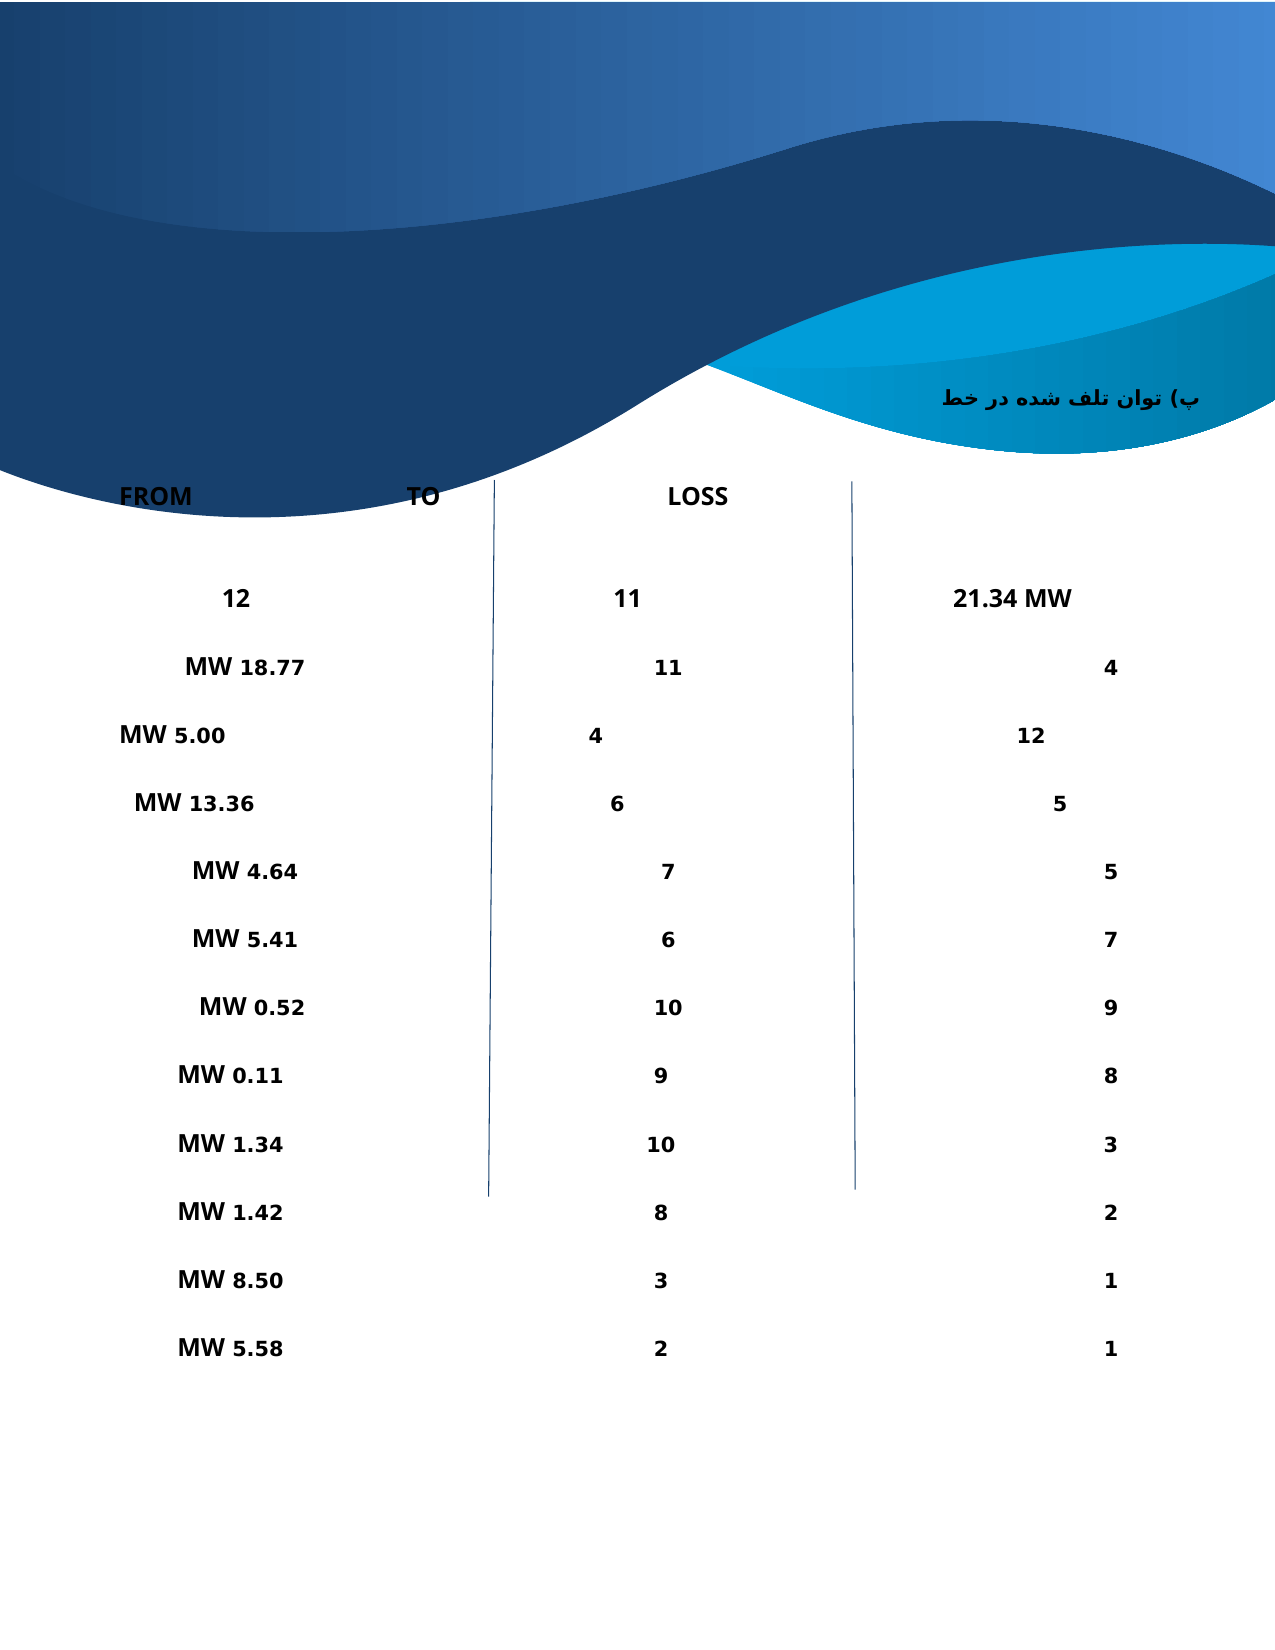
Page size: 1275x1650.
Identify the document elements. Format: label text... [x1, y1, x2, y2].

text 7 6 5.41 MW [119, 921, 490, 955]
text 8 9 0.11 MW [119, 1057, 489, 1091]
text 12 4 5.00 MW [493, 717, 852, 751]
text 12 11 21.34 MW [494, 580, 851, 614]
text 5 6 13.36 MW [493, 785, 852, 819]
text 4 11 18.77 MW [119, 648, 492, 682]
text 9 10 0.52 MW [491, 989, 853, 1023]
text پ) توان تلف شده در خط [119, 386, 1200, 410]
text 4 11 18.77 MW [854, 648, 1242, 682]
text 5 7 4.64 MW [855, 853, 1242, 887]
text 3 10 1.34 MW [119, 1125, 488, 1159]
text 9 10 0.52 MW [855, 989, 1242, 1023]
text 7 6 5.41 MW [492, 921, 853, 955]
text FROM TO LOSS [119, 478, 1200, 512]
text 5 7 4.64 MW [119, 853, 490, 887]
text 1 3 8.50 MW [119, 1262, 1242, 1296]
text 3 10 1.34 MW [490, 1125, 854, 1159]
text 2 8 1.42 MW [119, 1193, 1242, 1227]
text 9 10 0.52 MW [119, 989, 489, 1023]
text 3 10 1.34 MW [856, 1125, 1242, 1159]
text 12 11 21.34 MW [33, 580, 493, 614]
text 12 4 5.00 MW [854, 717, 1242, 751]
text 5 6 13.36 MW [854, 785, 1242, 819]
text 8 9 0.11 MW [856, 1057, 1242, 1091]
text 1 2 5.58 MW [119, 1330, 1242, 1364]
text 8 9 0.11 MW [491, 1057, 854, 1091]
text 12 11 21.34 MW [853, 580, 1156, 614]
text 7 6 5.41 MW [855, 921, 1242, 955]
text 4 11 18.77 MW [494, 648, 852, 682]
text 12 4 5.00 MW [119, 717, 491, 751]
text 5 7 4.64 MW [492, 853, 853, 887]
text 5 6 13.36 MW [119, 785, 491, 819]
